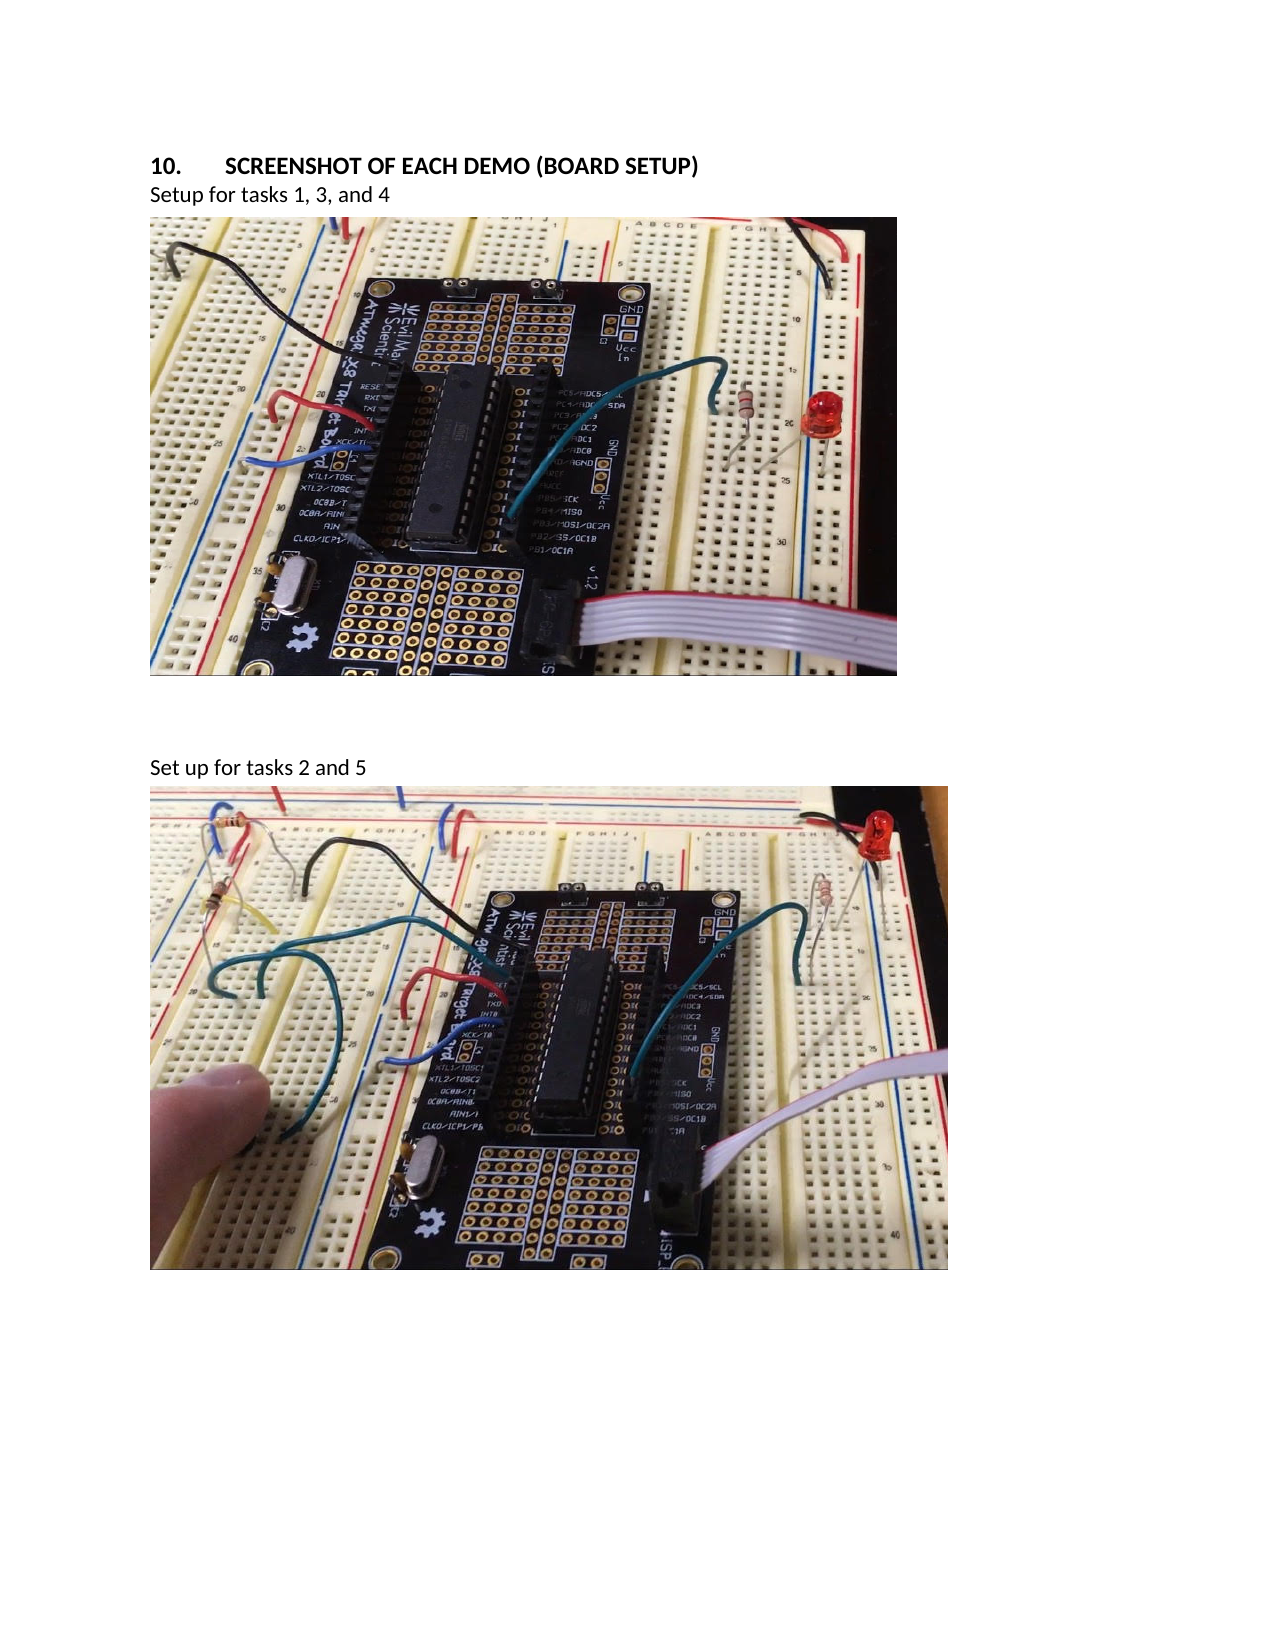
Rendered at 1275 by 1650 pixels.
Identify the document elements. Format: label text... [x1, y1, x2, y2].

list SCREENSHOT OF EACH DEMO (BOARD SETUP) [150, 150, 1125, 181]
picture [150, 786, 948, 1270]
text Set up for tasks 2 and 5 [150, 753, 1125, 781]
text Setup for tasks 1, 3, and 4 [150, 181, 1125, 208]
picture [150, 217, 897, 676]
